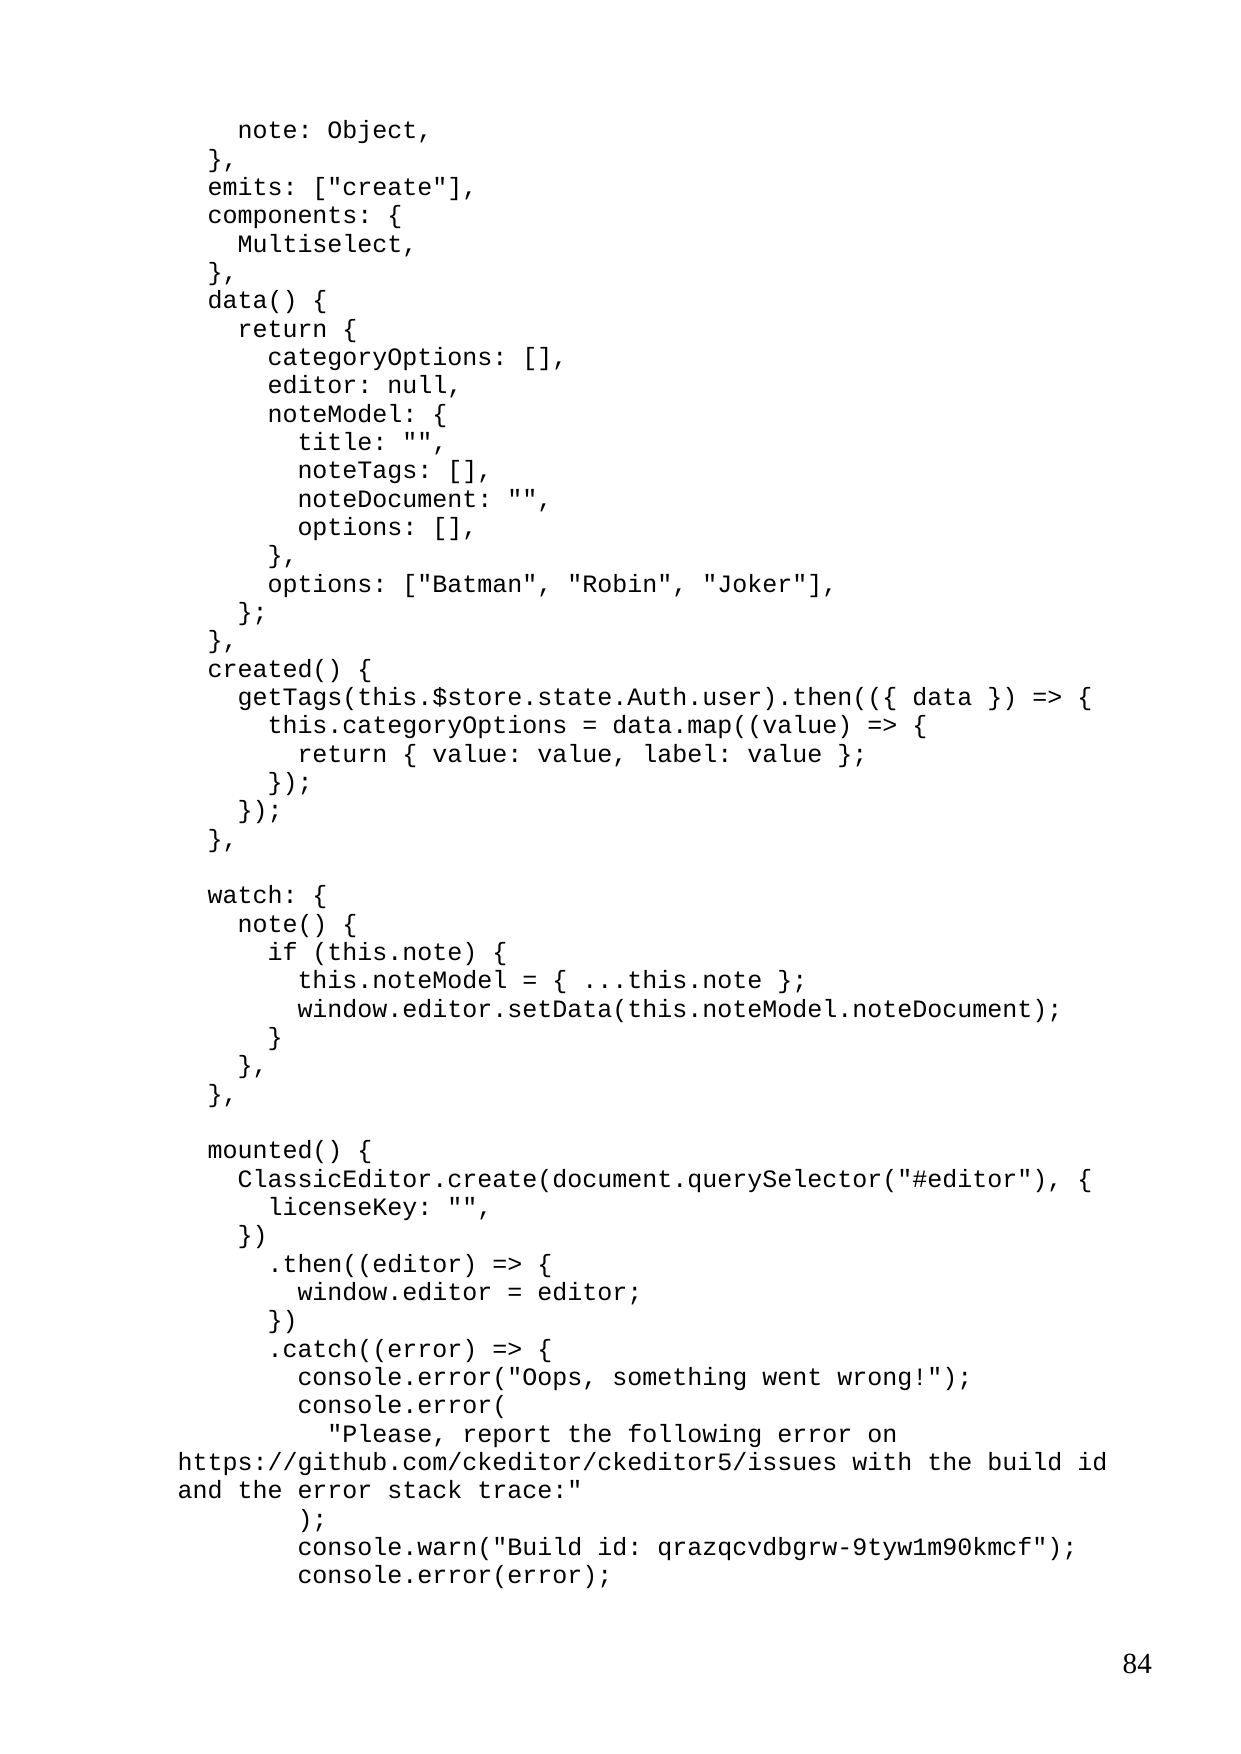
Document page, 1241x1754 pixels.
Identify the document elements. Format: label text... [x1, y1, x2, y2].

text } [177, 1025, 1152, 1053]
text }) [177, 1223, 1152, 1251]
text noteModel: { [177, 401, 1152, 430]
text noteTags: [], [177, 458, 1152, 486]
text title: "", [177, 430, 1152, 458]
text note: Object, [177, 118, 1152, 146]
text Multiselect, [177, 231, 1152, 260]
text }, [177, 826, 1152, 855]
text components: { [177, 203, 1152, 231]
text }, [177, 1053, 1152, 1081]
text console.warn("Build id: qrazqcvdbgrw-9tyw1m90kmcf"); [177, 1535, 1152, 1563]
text created() { [177, 656, 1152, 685]
text noteDocument: "", [177, 486, 1152, 515]
text }, [177, 628, 1152, 656]
text licenseKey: "", [177, 1195, 1152, 1223]
text .then((editor) => { [177, 1251, 1152, 1280]
text window.editor.setData(this.noteModel.noteDocument); [177, 996, 1152, 1025]
text options: ["Batman", "Robin", "Joker"], [177, 571, 1152, 600]
text categoryOptions: [], [177, 345, 1152, 373]
text }, [177, 543, 1152, 571]
text .catch((error) => { [177, 1336, 1152, 1365]
text getTags(this.$store.state.Auth.user).then(({ data }) => { [177, 685, 1152, 713]
text data() { [177, 288, 1152, 316]
text options: [], [177, 515, 1152, 543]
text }); [177, 798, 1152, 826]
text return { [177, 316, 1152, 345]
text editor: null, [177, 373, 1152, 401]
text window.editor = editor; [177, 1280, 1152, 1308]
text console.error("Oops, something went wrong!"); [177, 1365, 1152, 1393]
text console.error(error); [177, 1563, 1152, 1591]
text if (this.note) { [177, 940, 1152, 968]
text }) [177, 1308, 1152, 1336]
text }); [177, 770, 1152, 798]
text return { value: value, label: value }; [177, 741, 1152, 770]
text mounted() { [177, 1138, 1152, 1166]
text }; [177, 600, 1152, 628]
text }, [177, 260, 1152, 288]
text ClassicEditor.create(document.querySelector("#editor"), { [177, 1166, 1152, 1195]
text emits: ["create"], [177, 175, 1152, 203]
text console.error( [177, 1393, 1152, 1421]
text note() { [177, 911, 1152, 940]
text this.categoryOptions = data.map((value) => { [177, 713, 1152, 741]
text ); [177, 1506, 1152, 1535]
text "Please, report the following error on https://github.com/ckeditor/ckeditor5/issues with the build id and the error stack trace:" [177, 1421, 1152, 1506]
text this.noteModel = { ...this.note }; [177, 968, 1152, 996]
text watch: { [177, 883, 1152, 911]
text }, [177, 146, 1152, 175]
text }, [177, 1081, 1152, 1110]
